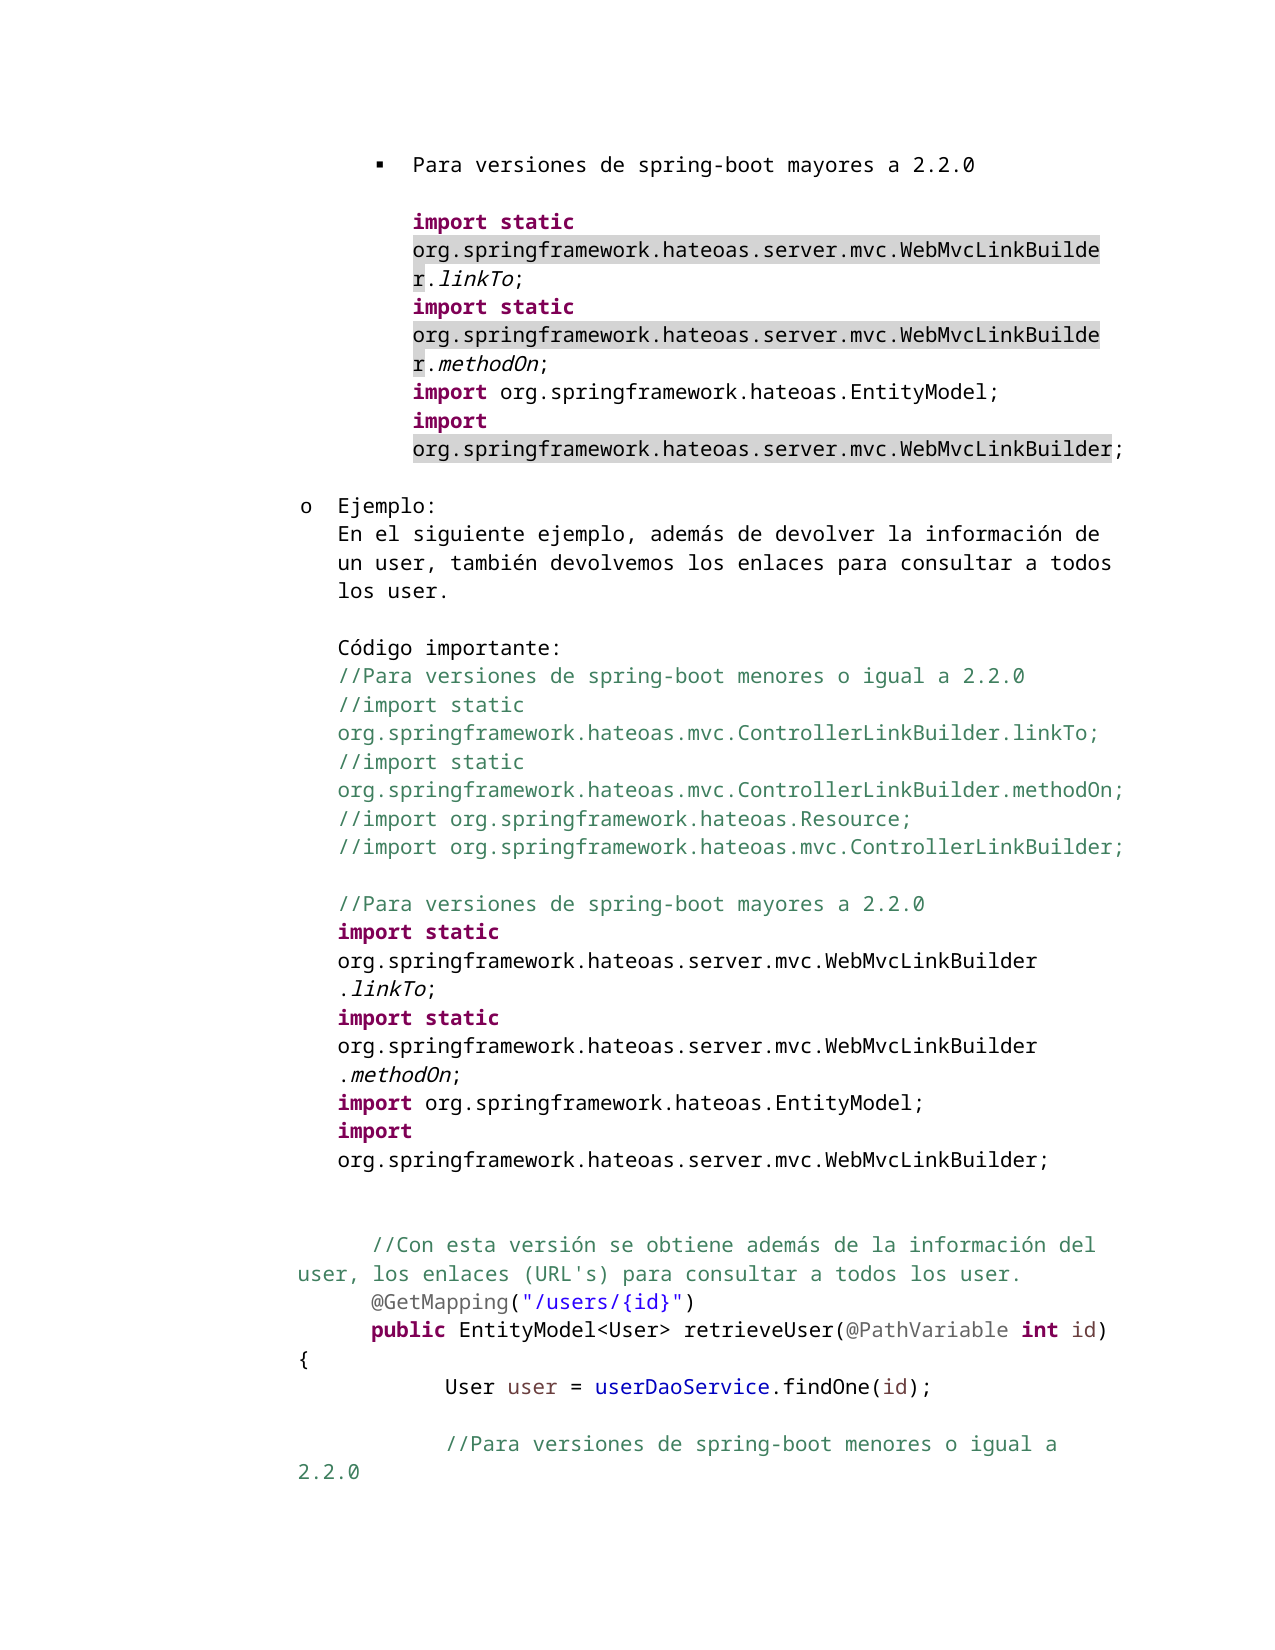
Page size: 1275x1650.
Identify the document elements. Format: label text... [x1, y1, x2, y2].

text import static org.springframework.hateoas.server.mvc.WebMvcLinkBuilder.methodOn; [337, 1003, 1125, 1088]
list import org.springframework.hateoas.server.mvc.WebMvcLinkBuilder; [412, 406, 1125, 463]
list Código importante: [337, 633, 1125, 662]
list Para versiones de spring-boot mayores a 2.2.0 [375, 150, 1125, 178]
text public EntityModel<User> retrieveUser(@PathVariable int id) { [297, 1316, 1125, 1372]
list import org.springframework.hateoas.EntityModel; [412, 377, 1125, 406]
list import org.springframework.hateoas.server.mvc.WebMvcLinkBuilder; [337, 1117, 1125, 1173]
text //Para versiones de spring-boot menores o igual a 2.2.0 [297, 1429, 1125, 1486]
list Ejemplo: [300, 491, 1125, 519]
list import static org.springframework.hateoas.server.mvc.WebMvcLinkBuilder.methodOn; [412, 292, 1125, 377]
list import static org.springframework.hateoas.server.mvc.WebMvcLinkBuilder.linkTo; [412, 207, 1125, 292]
text //import static org.springframework.hateoas.mvc.ControllerLinkBuilder.linkTo; [337, 690, 1125, 747]
text User user = userDaoService.findOne(id); [297, 1372, 1125, 1401]
text //import static org.springframework.hateoas.mvc.ControllerLinkBuilder.methodOn; [337, 747, 1125, 804]
text //import org.springframework.hateoas.mvc.ControllerLinkBuilder; [337, 832, 1125, 861]
text //import org.springframework.hateoas.Resource; [337, 804, 1125, 832]
list En el siguiente ejemplo, además de devolver la información de un user, también devolvemos los enlaces para consultar a todos los user. [337, 519, 1125, 605]
text //Para versiones de spring-boot menores o igual a 2.2.0 [337, 662, 1125, 690]
text //Con esta versión se obtiene además de la información del user, los enlaces (URL's) para consultar a todos los user. [297, 1230, 1125, 1287]
text @GetMapping("/users/{id}") [297, 1287, 1125, 1316]
text import org.springframework.hateoas.EntityModel; [337, 1088, 1125, 1117]
text import static org.springframework.hateoas.server.mvc.WebMvcLinkBuilder.linkTo; [337, 917, 1125, 1003]
text //Para versiones de spring-boot mayores a 2.2.0 [337, 889, 1125, 917]
